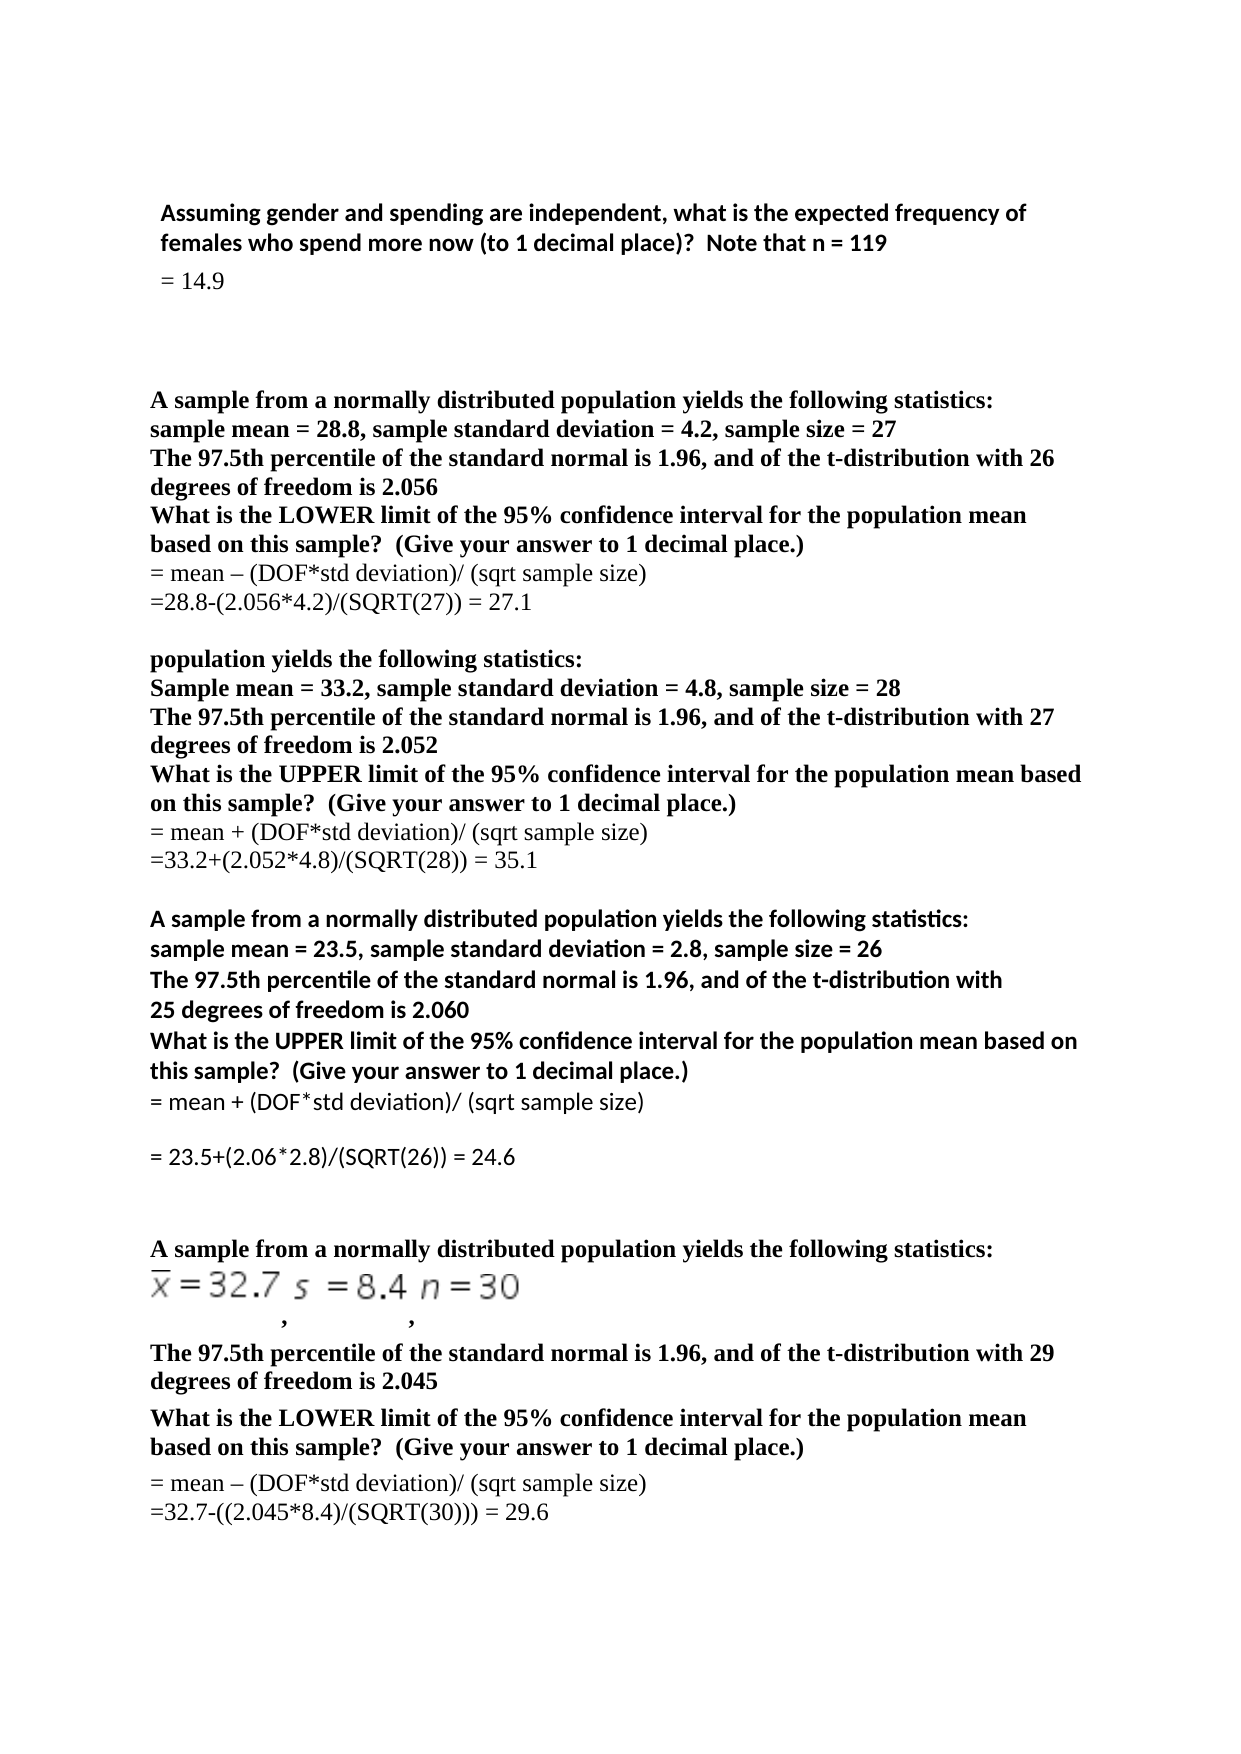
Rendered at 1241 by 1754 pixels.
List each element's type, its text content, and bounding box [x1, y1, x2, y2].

text = mean + (DOF*std deviation)/ (sqrt sample size) [150, 817, 1090, 845]
text = mean – (DOF*std deviation)/ (sqrt sample size) [150, 558, 1090, 587]
text sample mean = 28.8, sample standard deviation = 4.2, sample size = 27 [150, 414, 1090, 443]
picture [293, 1274, 409, 1325]
text The 97.5th percentile of the standard normal is 1.96, and of the t-distribution with 26 degrees of freedom is 2.056 [150, 443, 1090, 500]
text A sample from a normally distributed population yields the following statistics: sample mean = 23.5, sample standard deviation = 2.8, sample size = 26 The 97.5th percentile of the standard normal is 1.96, and of the t-distribution with 25 degrees of freedom is 2.060 What is the UPPER limit of the 95% confidence interval for the population mean based on this sample? (Give your answer to 1 decimal place.) = mean + (DOF*std deviation)/ (sqrt sample size) [150, 903, 1090, 1117]
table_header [150, 150, 1089, 385]
text A sample from a normally distributed population yields the following statistics: [150, 385, 1090, 414]
text Sample mean = 33.2, sample standard deviation = 4.8, sample size = 28 [150, 673, 1090, 702]
text The 97.5th percentile of the standard normal is 1.96, and of the t-distribution with 27 degrees of freedom is 2.052 [150, 702, 1090, 759]
picture [420, 1274, 521, 1325]
text =33.2+(2.052*4.8)/(SQRT(28)) = 35.1 [150, 845, 1090, 874]
text =32.7-((2.045*8.4)/(SQRT(30))) = 29.6 [150, 1497, 1090, 1526]
text What is the UPPER limit of the 95% confidence interval for the population mean based on this sample? (Give your answer to 1 decimal place.) [150, 759, 1090, 817]
text The 97.5th percentile of the standard normal is 1.96, and of the t-distribution with 29 degrees of freedom is 2.045 [150, 1338, 1090, 1395]
text What is the LOWER limit of the 95% confidence interval for the population mean based on this sample? (Give your answer to 1 decimal place.) [150, 500, 1090, 558]
text A sample from a normally distributed population yields the following statistics: [150, 1234, 1090, 1262]
text =28.8-(2.056*4.2)/(SQRT(27)) = 27.1 [150, 587, 1090, 615]
text = 23.5+(2.06*2.8)/(SQRT(26)) = 24.6 [150, 1142, 1090, 1172]
text = mean – (DOF*std deviation)/ (sqrt sample size) [150, 1468, 1090, 1497]
text population yields the following statistics: [150, 644, 1090, 673]
text What is the LOWER limit of the 95% confidence interval for the population mean based on this sample? (Give your answer to 1 decimal place.) [150, 1403, 1090, 1460]
picture [150, 1270, 282, 1325]
